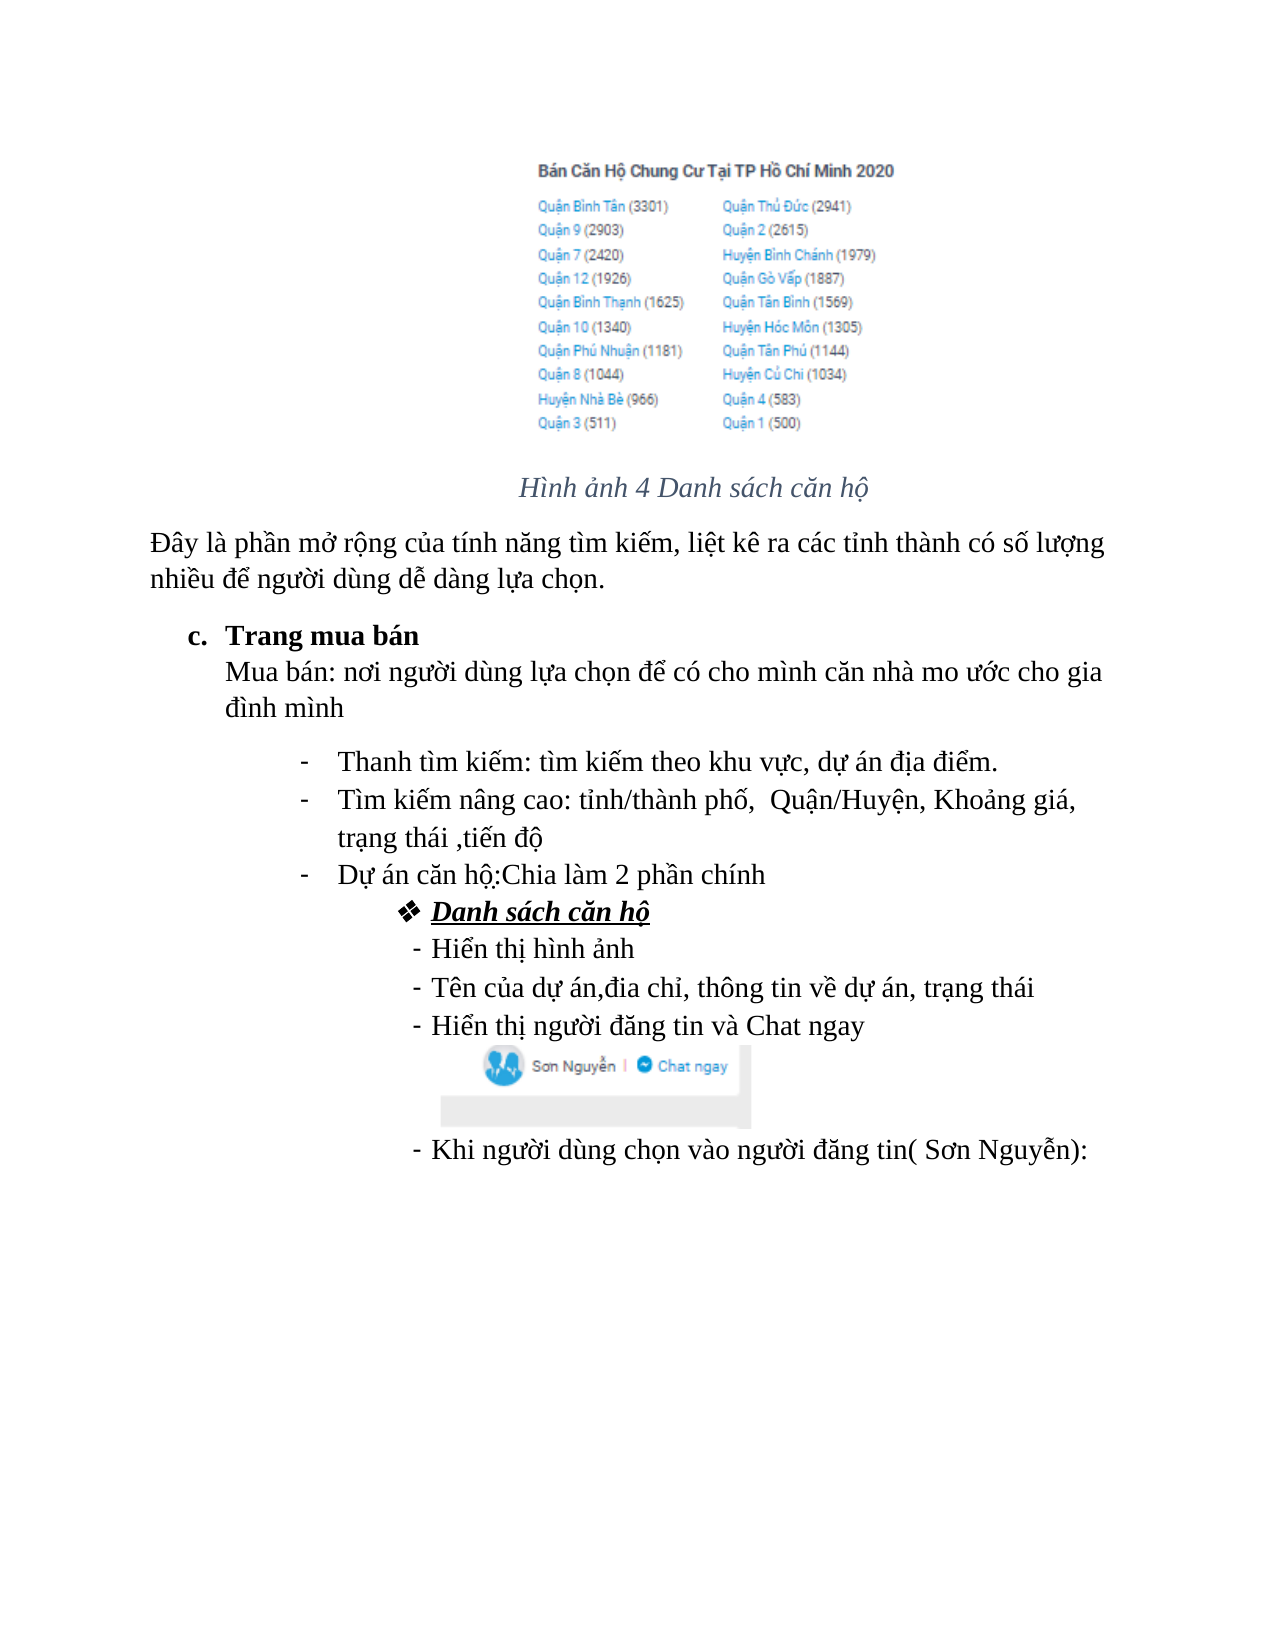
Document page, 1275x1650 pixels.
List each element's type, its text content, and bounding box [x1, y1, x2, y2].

list Khi người dùng chọn vào người đăng tin( Sơn Nguyễn): [412, 1131, 1125, 1166]
text Đây là phần mở rộng của tính năng tìm kiếm, liệt kê ra các tỉnh thành có số lượng nhiều để người dùng dễ dàng lựa chọn. [150, 525, 1125, 594]
list Hiển thị hình ảnh [412, 931, 1125, 966]
list Danh sách căn hộ [393, 894, 1125, 928]
list Hiển thị người đăng tin và Chat ngay [412, 1007, 1125, 1043]
list Tên của dự án,đia chỉ, thông tin về dự án, trạng thái [412, 969, 1125, 1004]
list Tìm kiếm nâng cao: tỉnh/thành phố, Quận/Huyện, Khoảng giá, trạng thái ,tiến độ [300, 781, 1125, 853]
text Mua bán: nơi người dùng lựa chọn để có cho mình căn nhà mo ước cho gia đình mình [225, 654, 1125, 724]
picture [525, 150, 905, 452]
text Hình ảnh 4 Danh sách căn hộ [262, 470, 1125, 504]
list Thanh tìm kiếm: tìm kiếm theo khu vực, dự án địa điểm. [300, 743, 1125, 779]
list Dự án căn hộ̣:Chia làm 2 phần chính [300, 856, 1125, 891]
subtitle Trang mua bán [187, 618, 1125, 651]
picture [440, 1045, 752, 1129]
